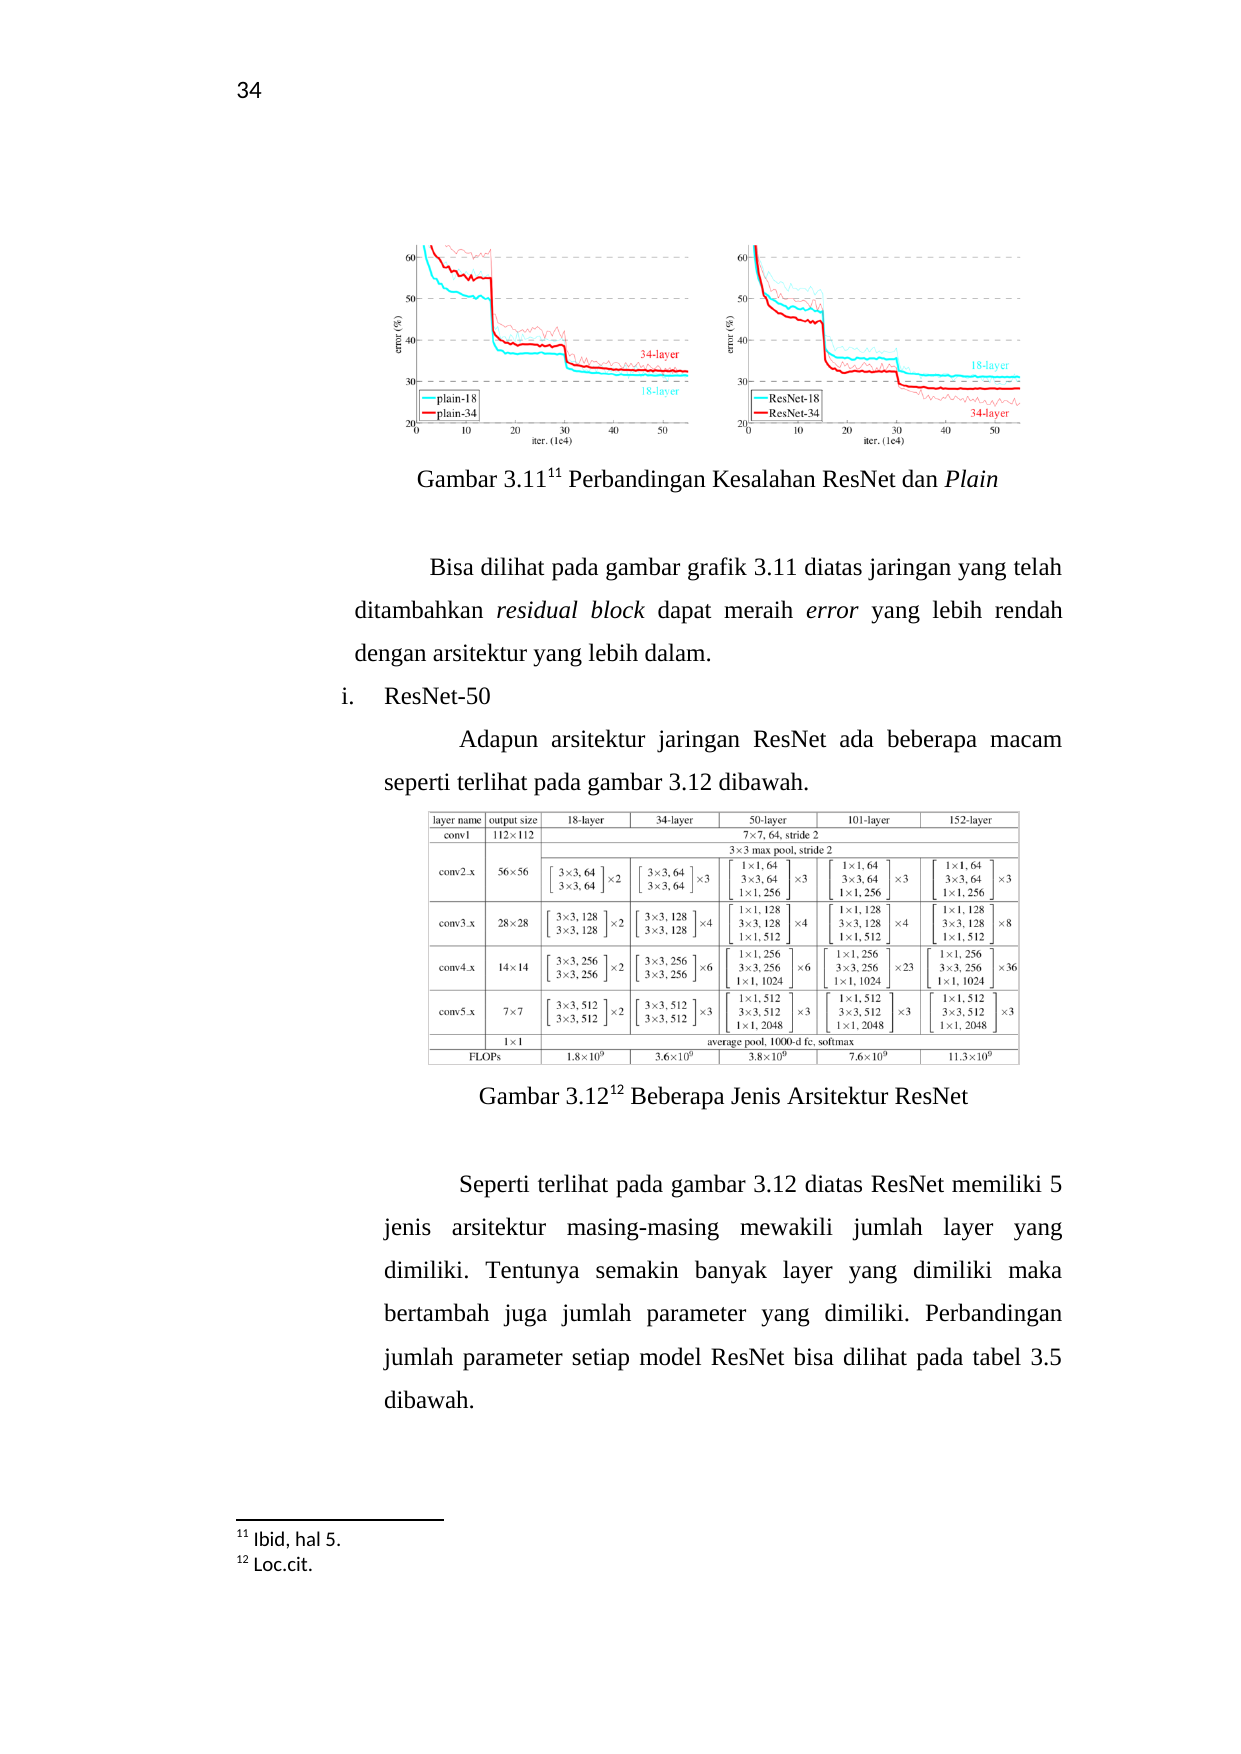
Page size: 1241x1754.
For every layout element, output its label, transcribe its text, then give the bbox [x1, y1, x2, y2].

list Gambar 3.12 Beberapa Jenis Arsitektur ResNet [384, 1080, 1063, 1111]
picture [429, 812, 1018, 1064]
list Adapun arsitektur jaringan ResNet ada beberapa macam seperti terlihat pada gambar 3.12 dibawah. [384, 724, 1063, 796]
list Seperti terlihat pada gambar 3.12 diatas ResNet memiliki 5 jenis arsitektur masing-masing mewakili jumlah layer yang dimiliki. Tentunya semakin banyak layer yang dimiliki maka bertambah juga jumlah parameter yang dimiliki. Perbandingan jumlah parameter setiap model ResNet bisa dilihat pada tabel 3.5 dibawah. [384, 1169, 1063, 1413]
list Gambar 3.11 Perbandingan Kesalahan ResNet dan Plain [354, 463, 1063, 493]
list ResNet-50 [354, 681, 1063, 710]
picture [392, 236, 1025, 448]
list Bisa dilihat pada gambar grafik 3.11 diatas jaringan yang telah ditambahkan residual block dapat meraih error yang lebih rendah dengan arsitektur yang lebih dalam. [354, 552, 1063, 667]
